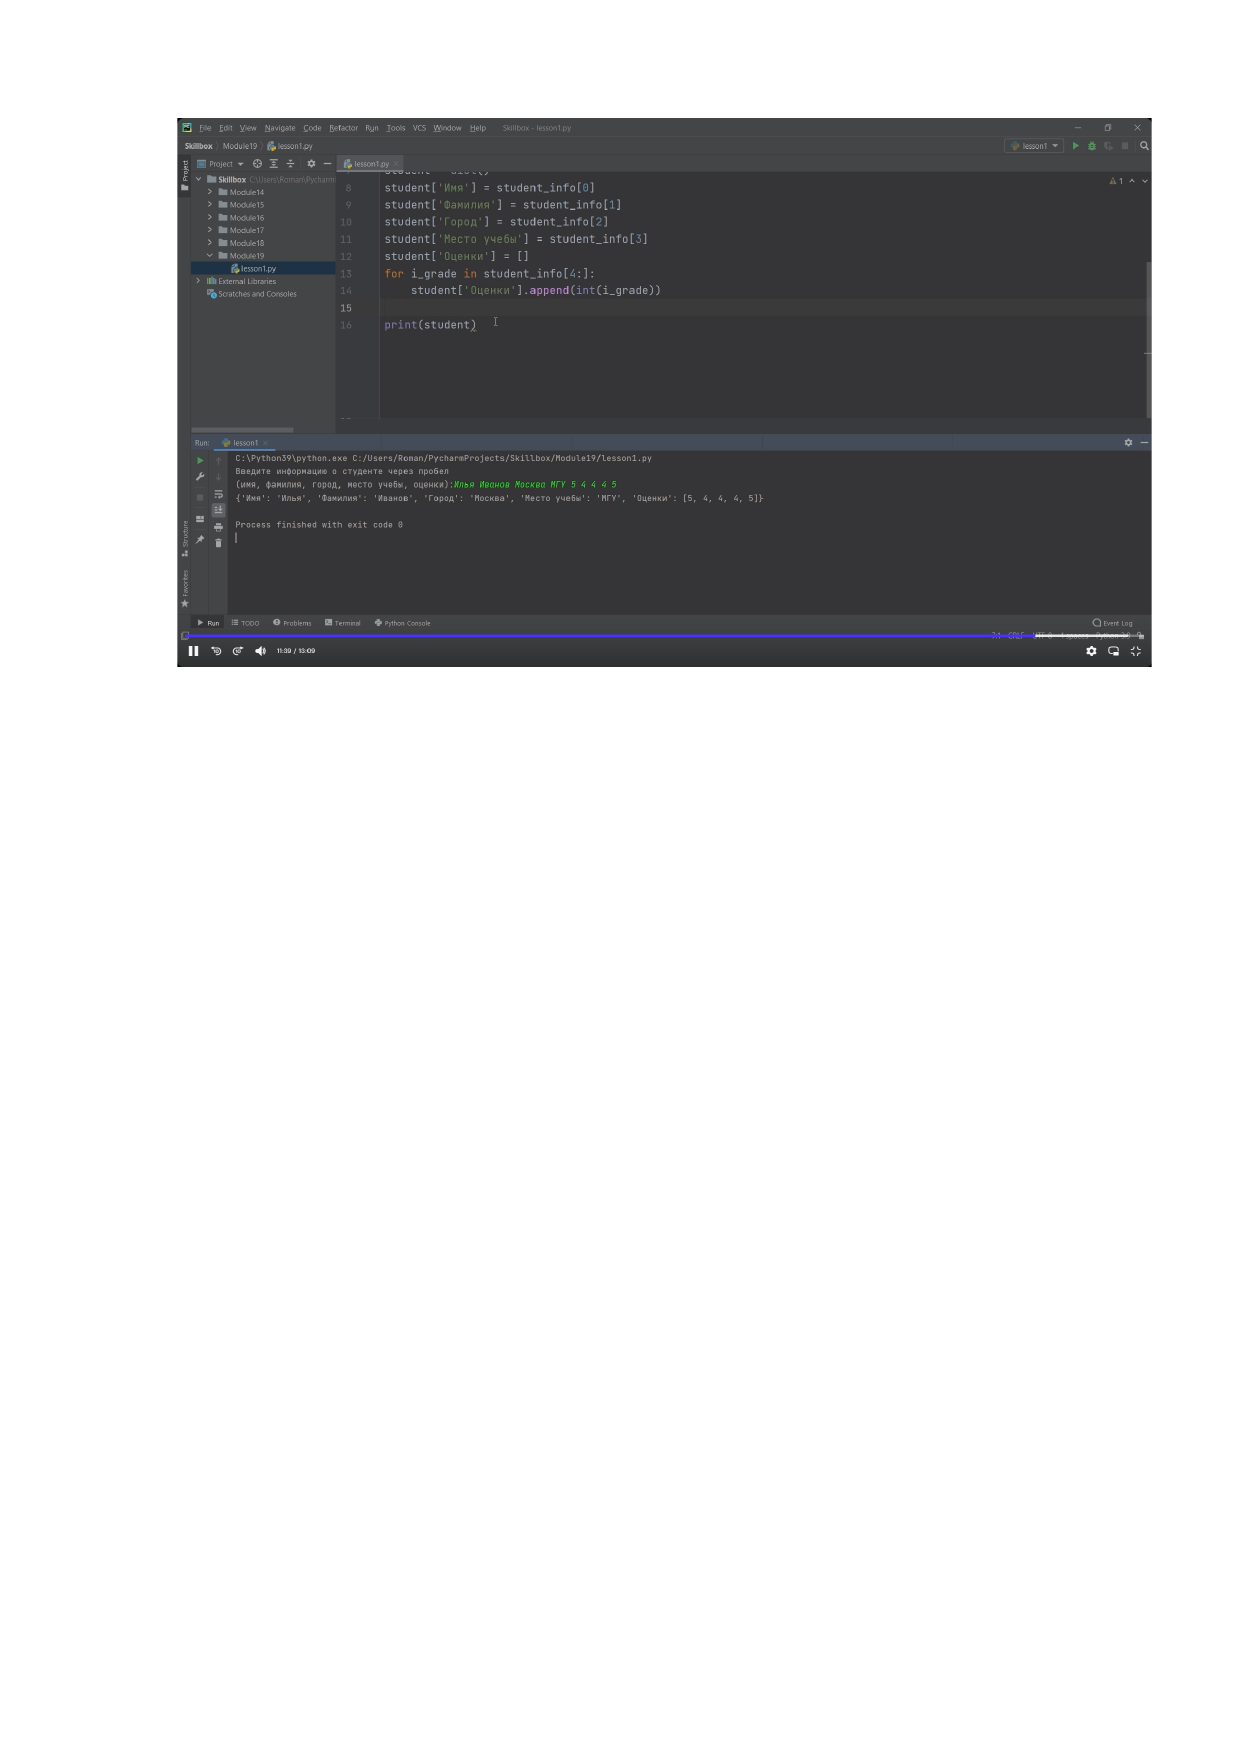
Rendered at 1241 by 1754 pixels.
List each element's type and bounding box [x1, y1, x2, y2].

picture [177, 118, 1152, 667]
